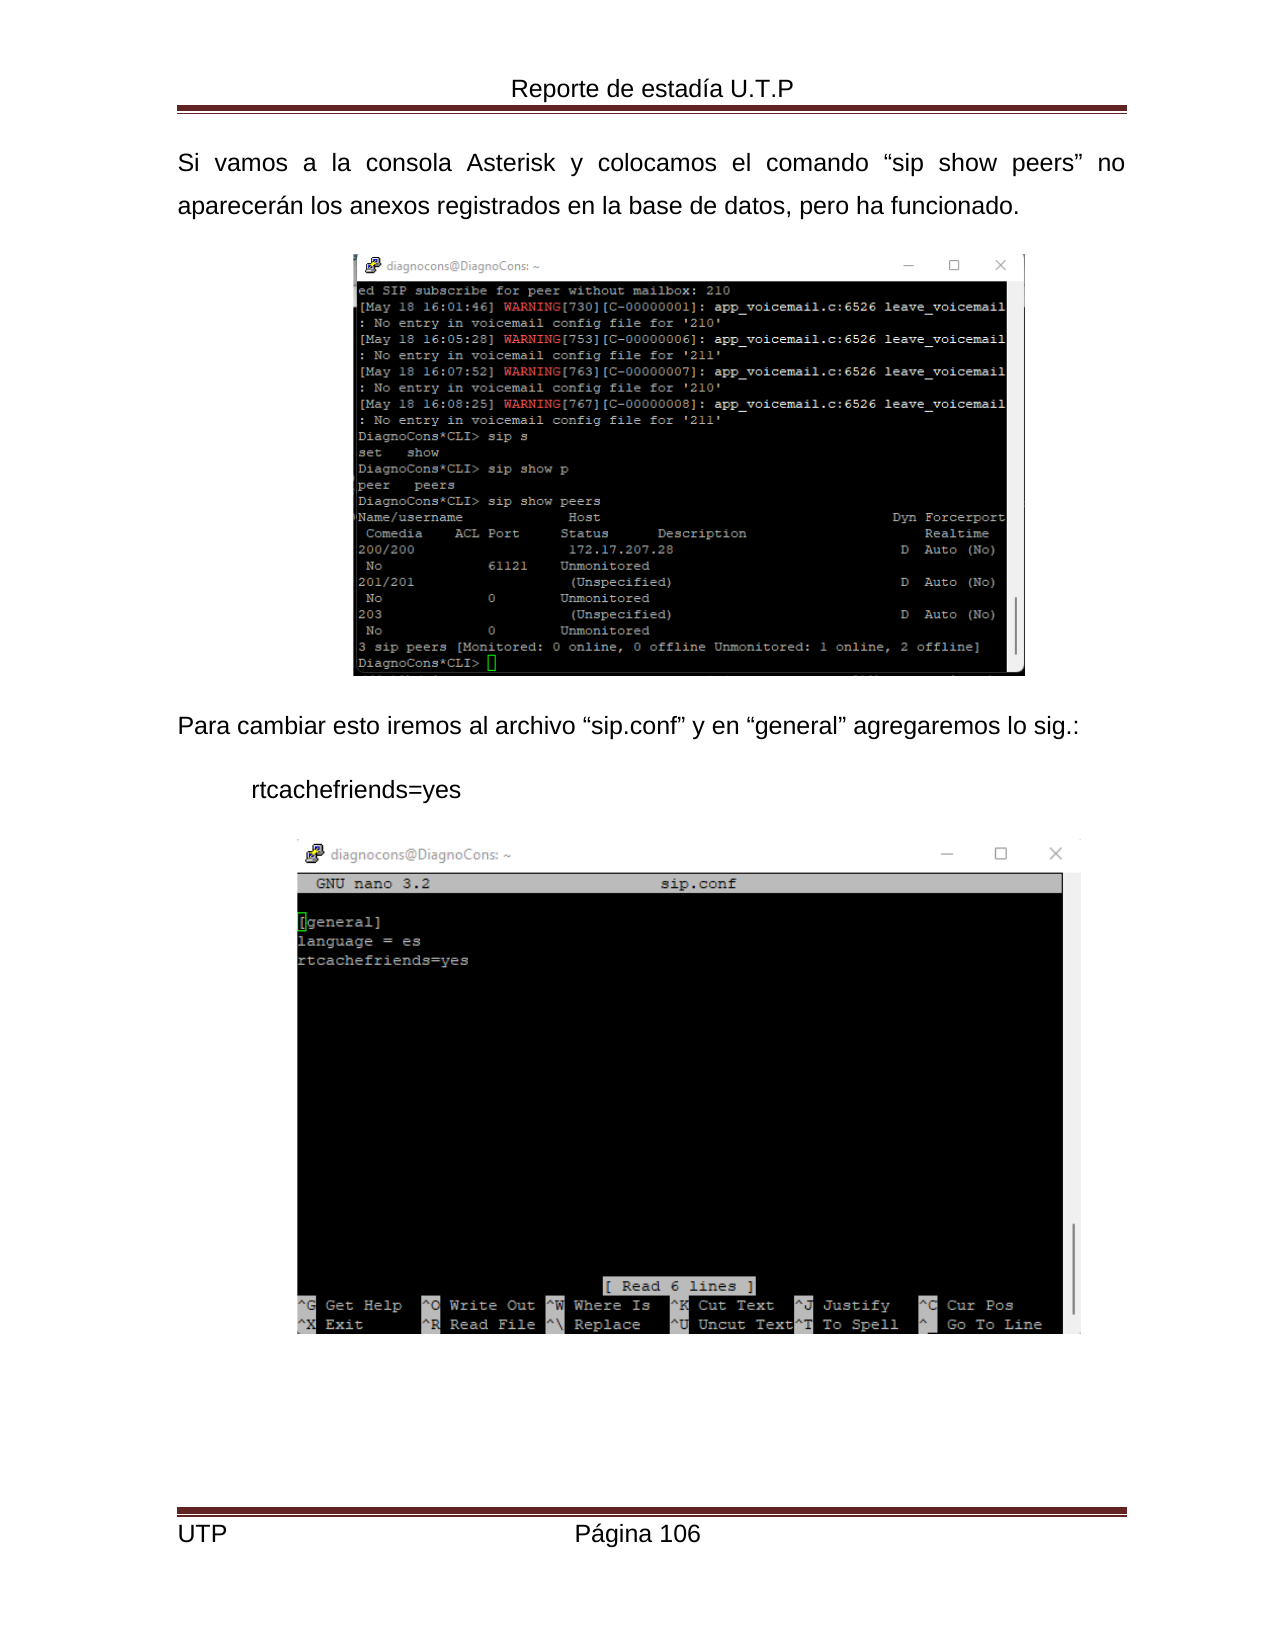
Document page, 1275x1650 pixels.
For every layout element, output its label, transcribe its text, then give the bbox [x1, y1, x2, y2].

picture [353, 254, 1025, 676]
text Si vamos a la consola Asterisk y colocamos el comando “sip show peers” no aparecerán los anexos registrados en la base de datos, pero ha funcionado. [177, 148, 1127, 219]
picture [297, 839, 1081, 1334]
text rtcachefriends=yes [177, 775, 1127, 804]
text Para cambiar esto iremos al archivo “sip.conf” y en “general” agregaremos lo sig.: [177, 711, 1127, 740]
